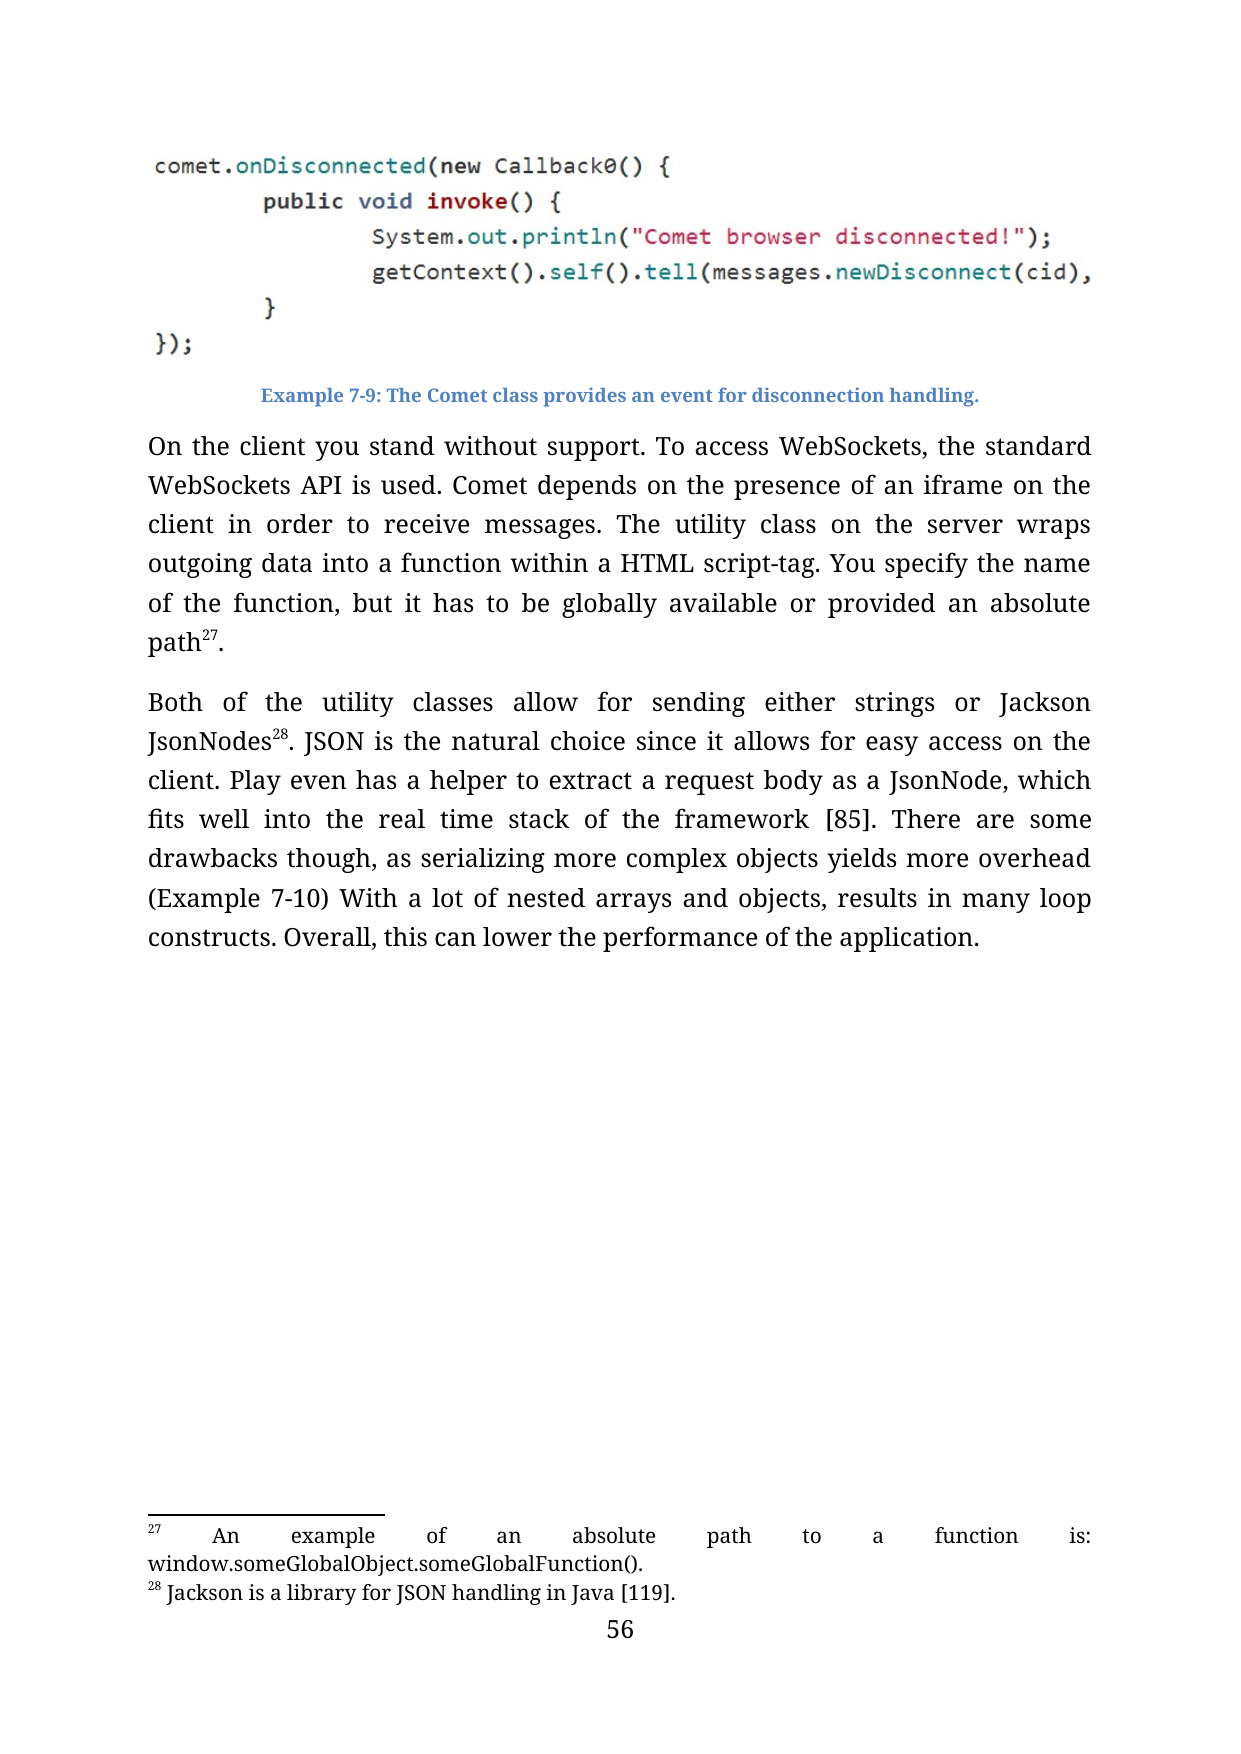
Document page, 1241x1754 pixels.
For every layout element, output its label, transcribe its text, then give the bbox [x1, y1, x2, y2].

text Both of the utility classes allow for sending either strings or Jackson JsonNodes. JSON is the natural choice since it allows for easy access on the client. Play even has a helper to extract a request body as a JsonNode, which fits well into the real time stack of the framework [85]. There are some drawbacks though, as serializing more complex objects yields more overhead (Example 7-10) With a lot of nested arrays and objects, results in many loop constructs. Overall, this can lower the performance of the application. [148, 684, 1092, 953]
text On the client you stand without support. To access WebSockets, the standard WebSockets API is used. Comet depends on the presence of an iframe on the client in order to receive messages. The utility class on the server wraps outgoing data into a function within a HTML script-tag. You specify the name of the function, but it has to be globally available or provided an absolute path. [148, 429, 1092, 658]
picture [147, 147, 1093, 357]
